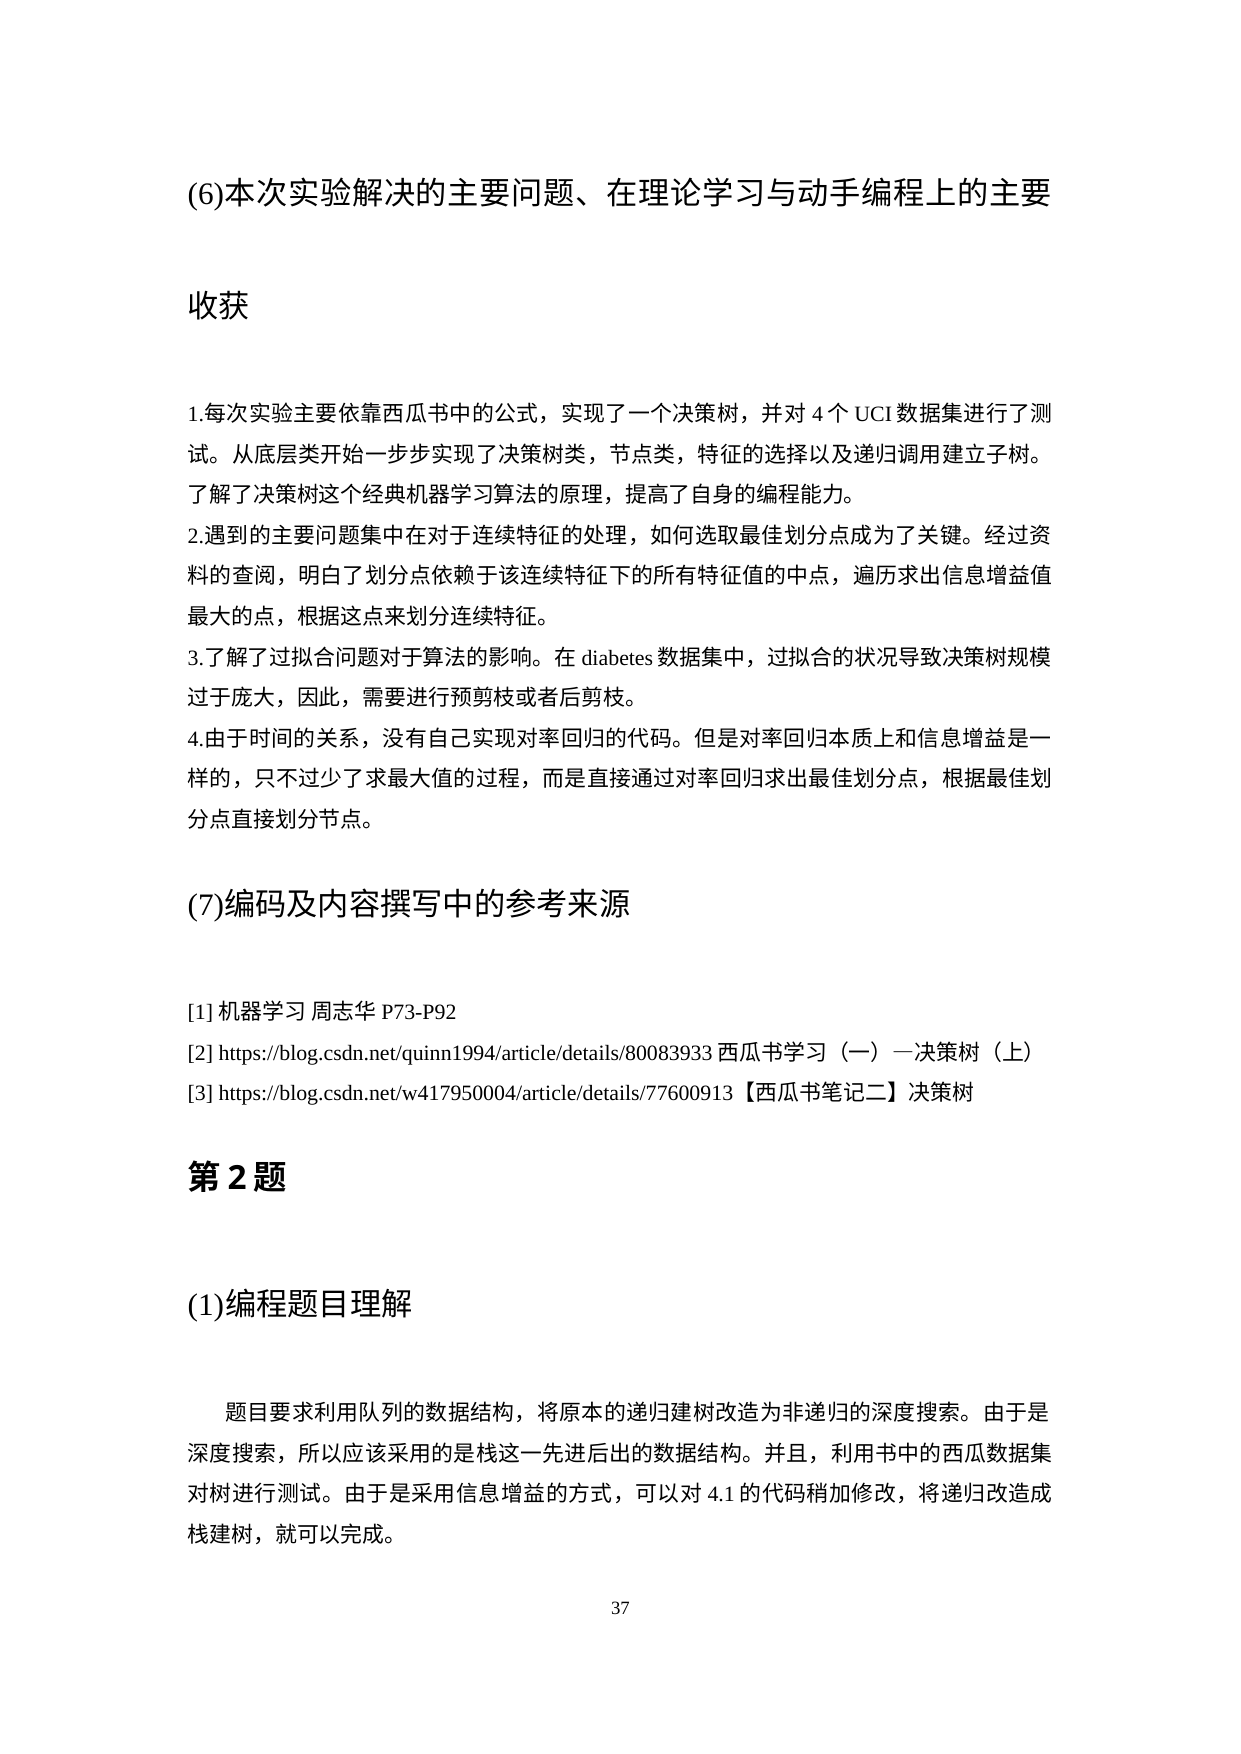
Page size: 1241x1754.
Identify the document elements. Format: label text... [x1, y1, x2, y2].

subtitle (7)编码及内容撰写中的参考来源 [187, 869, 1053, 934]
subtitle (6)本次实验解决的主要问题、在理论学习与动手编程上的主要收获 [187, 158, 1053, 336]
text 题目要求利用队列的数据结构，将原本的递归建树改造为非递归的深度搜索。由于是深度搜索，所以应该采用的是栈这一先进后出的数据结构。并且，利用书中的西瓜数据集对树进行测试。由于是采用信息增益的方式，可以对4.1的代码稍加修改，将递归改造成栈建树，就可以完成。 [187, 1395, 1053, 1549]
text 2.遇到的主要问题集中在对于连续特征的处理，如何选取最佳划分点成为了关键。经过资料的查阅，明白了划分点依赖于该连续特征下的所有特征值的中点，遍历求出信息增益值最大的点，根据这点来划分连续特征。 [187, 517, 1053, 631]
text 1.每次实验主要依靠西瓜书中的公式，实现了一个决策树，并对4个UCI数据集进行了测试。从底层类开始一步步实现了决策树类，节点类，特征的选择以及递归调用建立子树。了解了决策树这个经典机器学习算法的原理，提高了自身的编程能力。 [187, 396, 1053, 509]
text [3] https://blog.csdn.net/w417950004/article/details/77600913【西瓜书笔记二】决策树 [187, 1075, 1053, 1107]
text [2] https://blog.csdn.net/quinn1994/article/details/80083933西瓜书学习（一）—决策树（上） [187, 1034, 1053, 1067]
text 3.了解了过拟合问题对于算法的影响。在diabetes数据集中，过拟合的状况导致决策树规模过于庞大，因此，需要进行预剪枝或者后剪枝。 [187, 639, 1053, 712]
text [1] 机器学习 周志华P73-P92 [187, 994, 1053, 1026]
text 4.由于时间的关系，没有自己实现对率回归的代码。但是对率回归本质上和信息增益是一样的，只不过少了求最大值的过程，而是直接通过对率回归求出最佳划分点，根据最佳划分点直接划分节点。 [187, 720, 1053, 834]
subtitle 编程题目理解 [187, 1270, 1053, 1335]
subtitle 第2题 [187, 1142, 1053, 1207]
